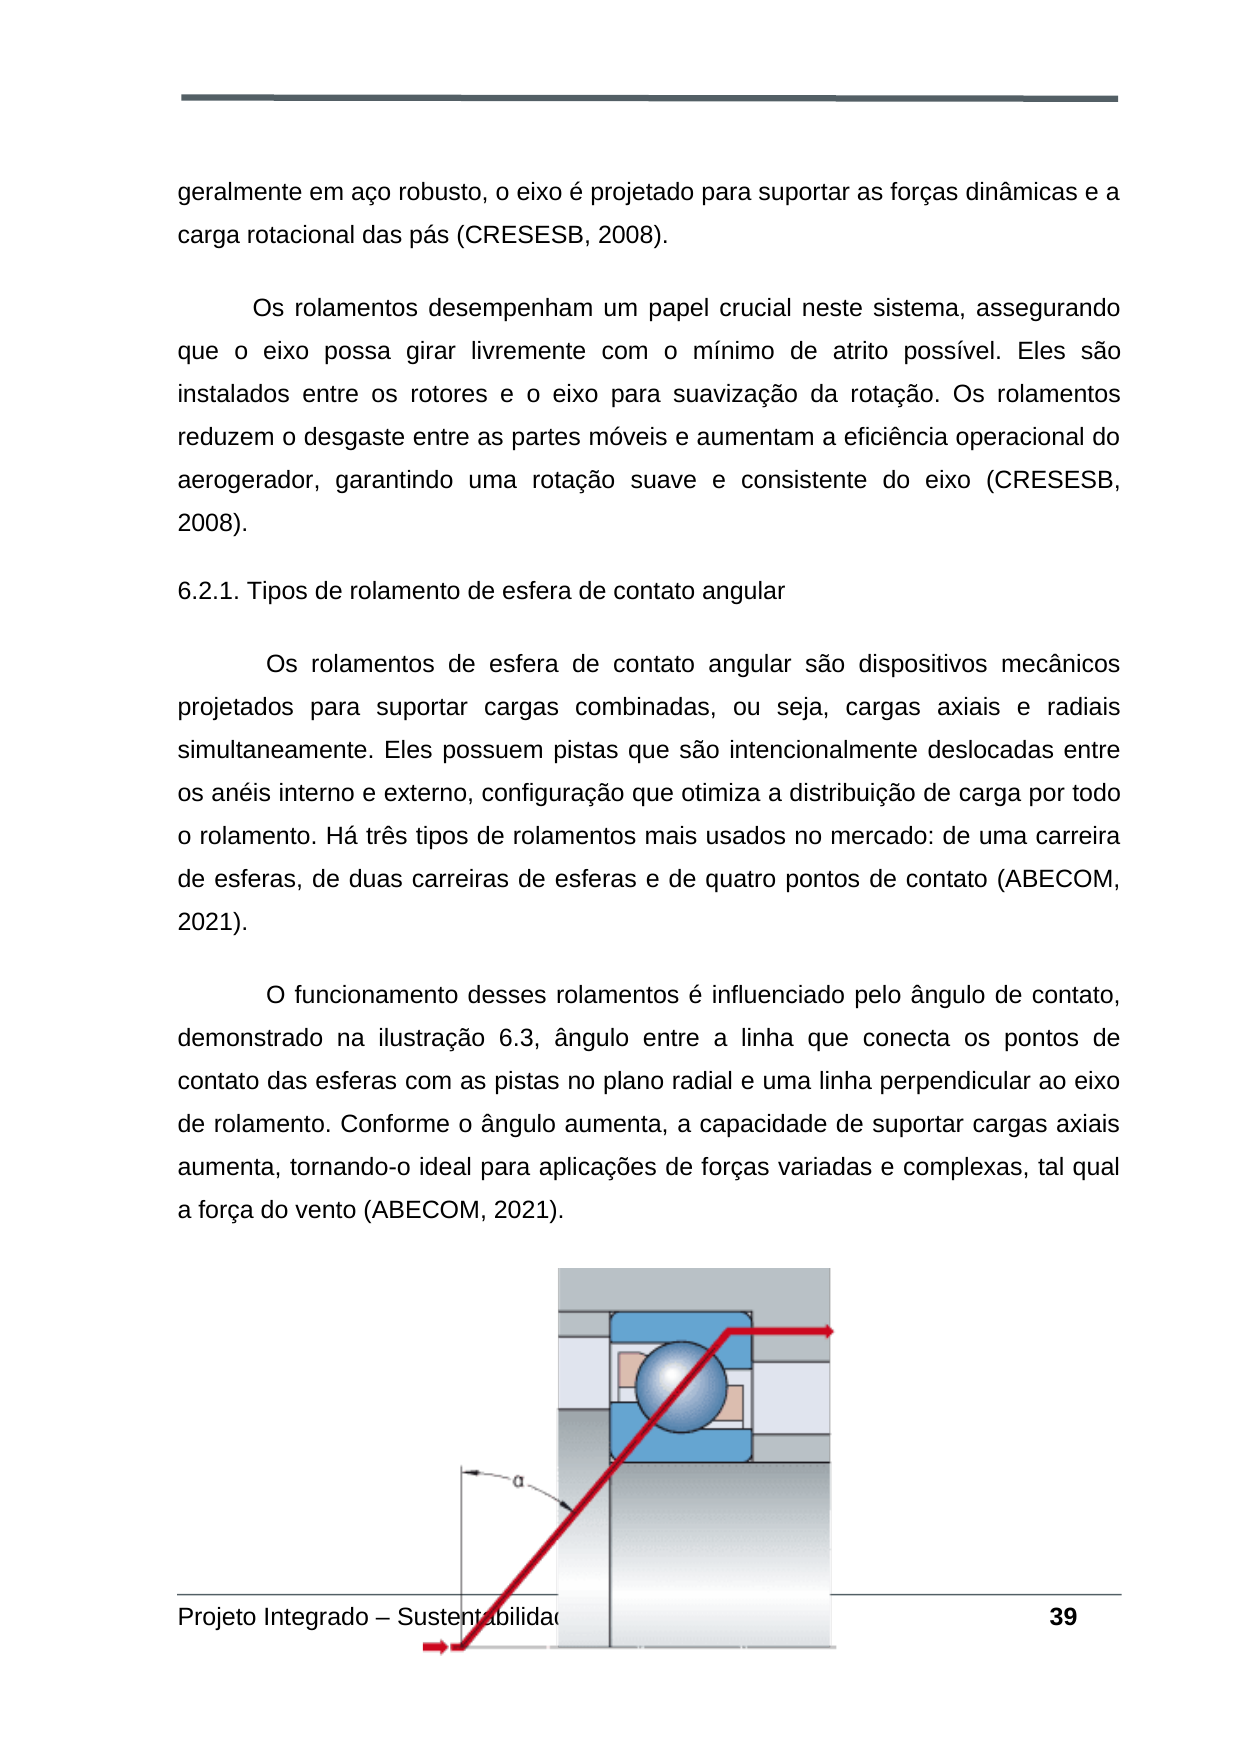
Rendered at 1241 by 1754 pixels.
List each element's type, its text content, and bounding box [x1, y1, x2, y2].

text Os rolamentos desempenham um papel crucial neste sistema, assegurando que o eixo possa girar livremente com o mínimo de atrito possível. Eles são instalados entre os rotores e o eixo para suavização da rotação. Os rolamentos reduzem o desgaste entre as partes móveis e aumentam a eficiência operacional do aerogerador, garantindo uma rotação suave e consistente do eixo (CRESESB, 2008). [177, 293, 1122, 537]
text Os rolamentos de esfera de contato angular são dispositivos mecânicos projetados para suportar cargas combinadas, ou seja, cargas axiais e radiais simultaneamente. Eles possuem pistas que são intencionalmente deslocadas entre os anéis interno e externo, configuração que otimiza a distribuição de carga por todo o rolamento. Há três tipos de rolamentos mais usados no mercado: de uma carreira de esferas, de duas carreiras de esferas e de quatro pontos de contato (ABECOM, 2021). [177, 649, 1122, 936]
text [177, 177, 1122, 249]
text O funcionamento desses rolamentos é influenciado pelo ângulo de contato, demonstrado na ilustração 6.3, ângulo entre a linha que conecta os pontos de contato das esferas com as pistas no plano radial e uma linha perpendicular ao eixo de rolamento. Conforme o ângulo aumenta, a capacidade de suportar cargas axiais aumenta, tornando-o ideal para aplicações de forças variadas e complexas, tal qual a força do vento (ABECOM, 2021). [177, 980, 1122, 1224]
picture [422, 1268, 837, 1656]
subtitle 6.2.1. Tipos de rolamento de esfera de contato angular [177, 576, 1122, 605]
